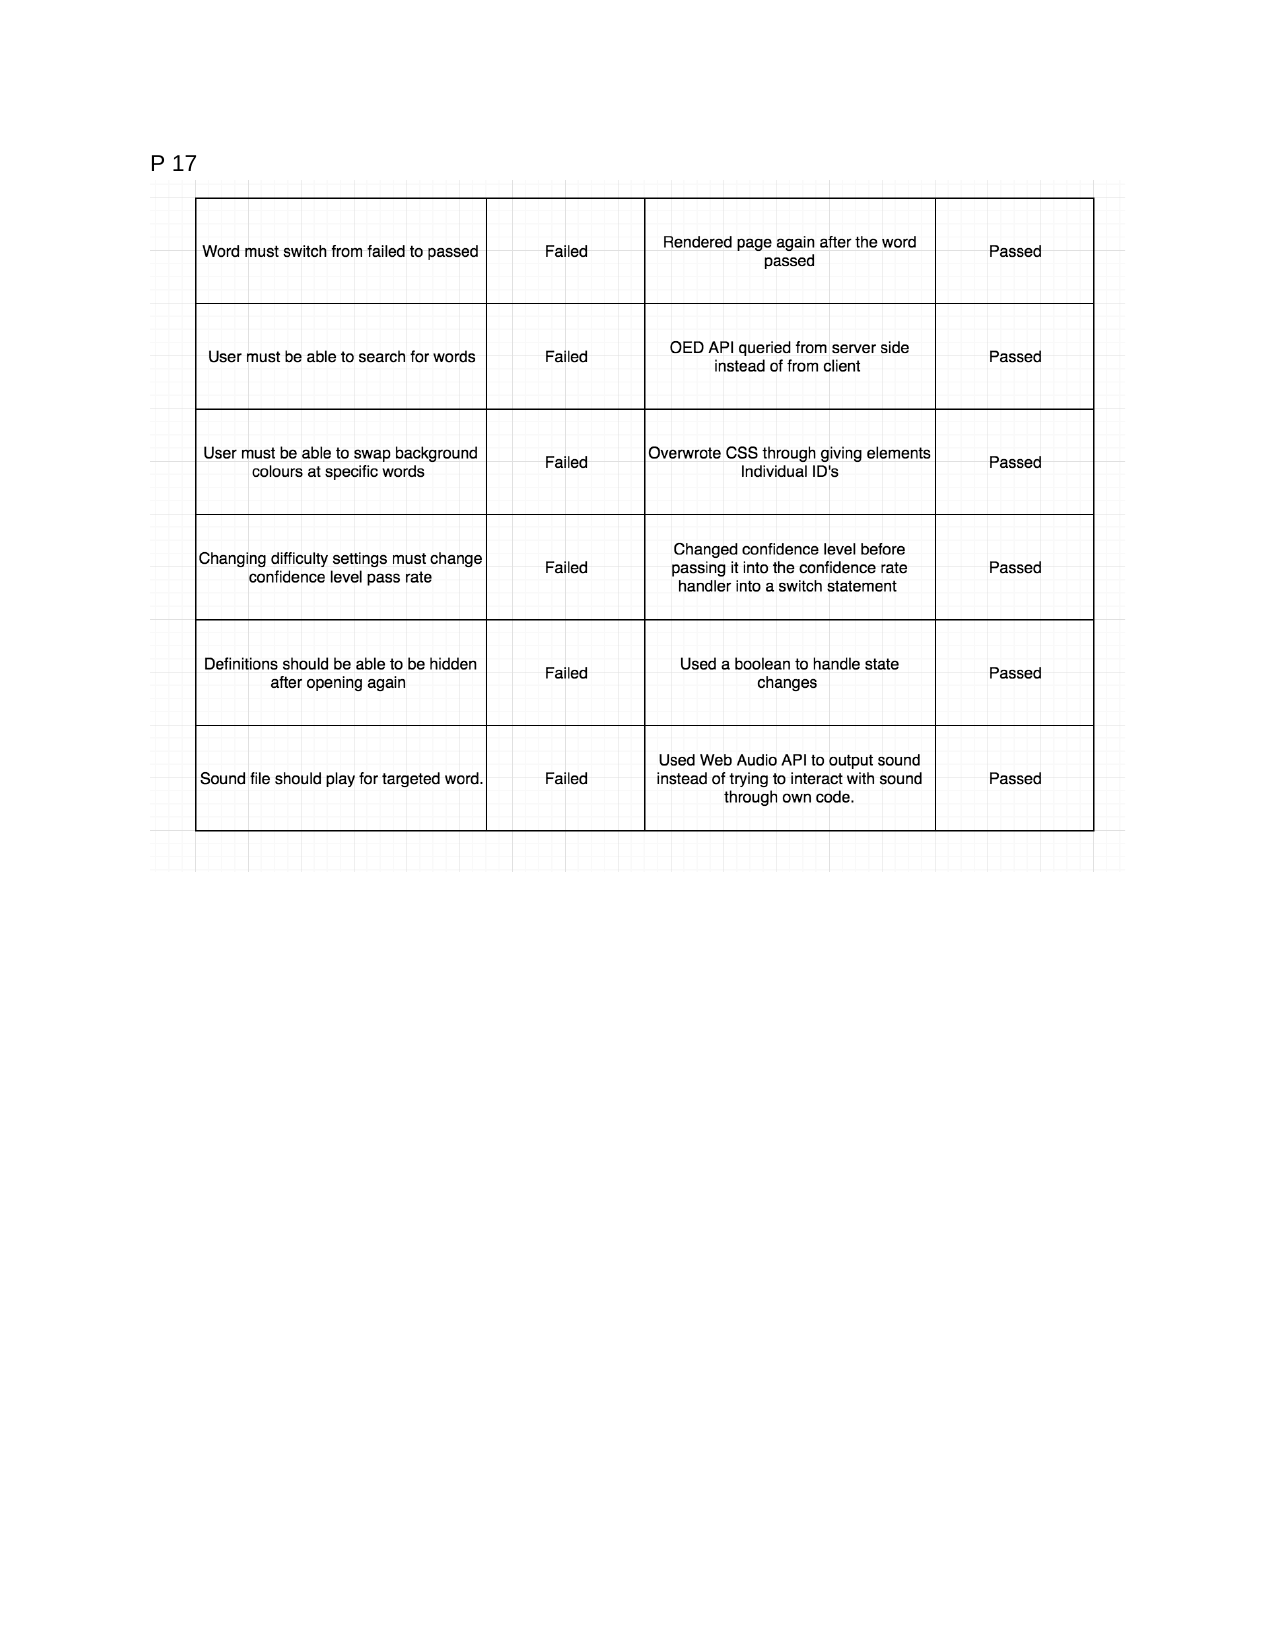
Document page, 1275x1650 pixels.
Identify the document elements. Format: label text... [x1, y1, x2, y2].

text P 17 [150, 150, 1125, 180]
picture [150, 180, 1125, 872]
